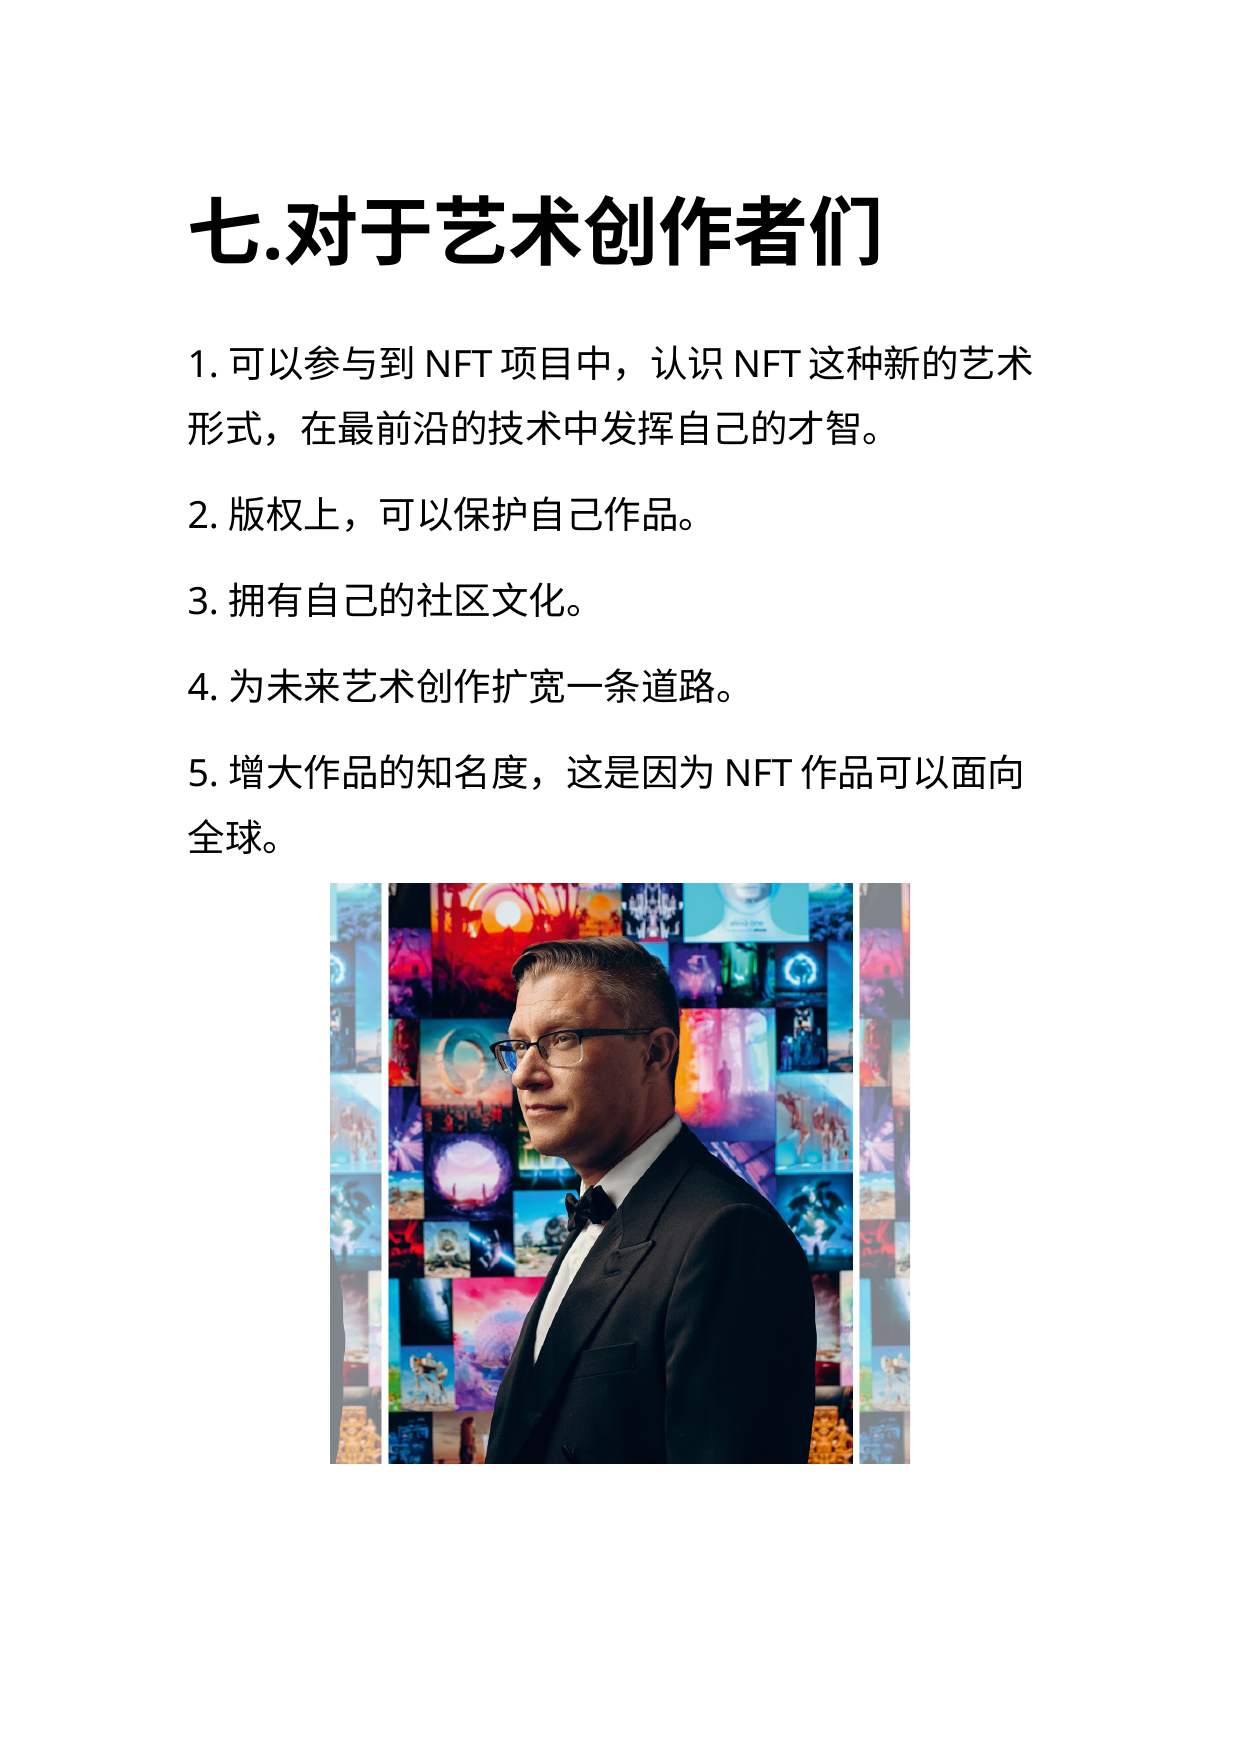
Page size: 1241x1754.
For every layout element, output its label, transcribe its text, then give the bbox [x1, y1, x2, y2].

text 2. 版权上，可以保护自己作品。 [187, 480, 1053, 545]
text 4. 为未来艺术创作扩宽一条道路。 [187, 652, 1053, 717]
text 1. 可以参与到NFT项目中，认识NFT这种新的艺术形式，在最前沿的技术中发挥自己的才智。 [187, 329, 1053, 459]
picture [330, 883, 911, 1464]
text 3. 拥有自己的社区文化。 [187, 566, 1053, 631]
text 5. 增大作品的知名度，这是因为NFT作品可以面向全球。 [187, 737, 1053, 867]
text 七.对于艺术创作者们 [187, 162, 1053, 292]
